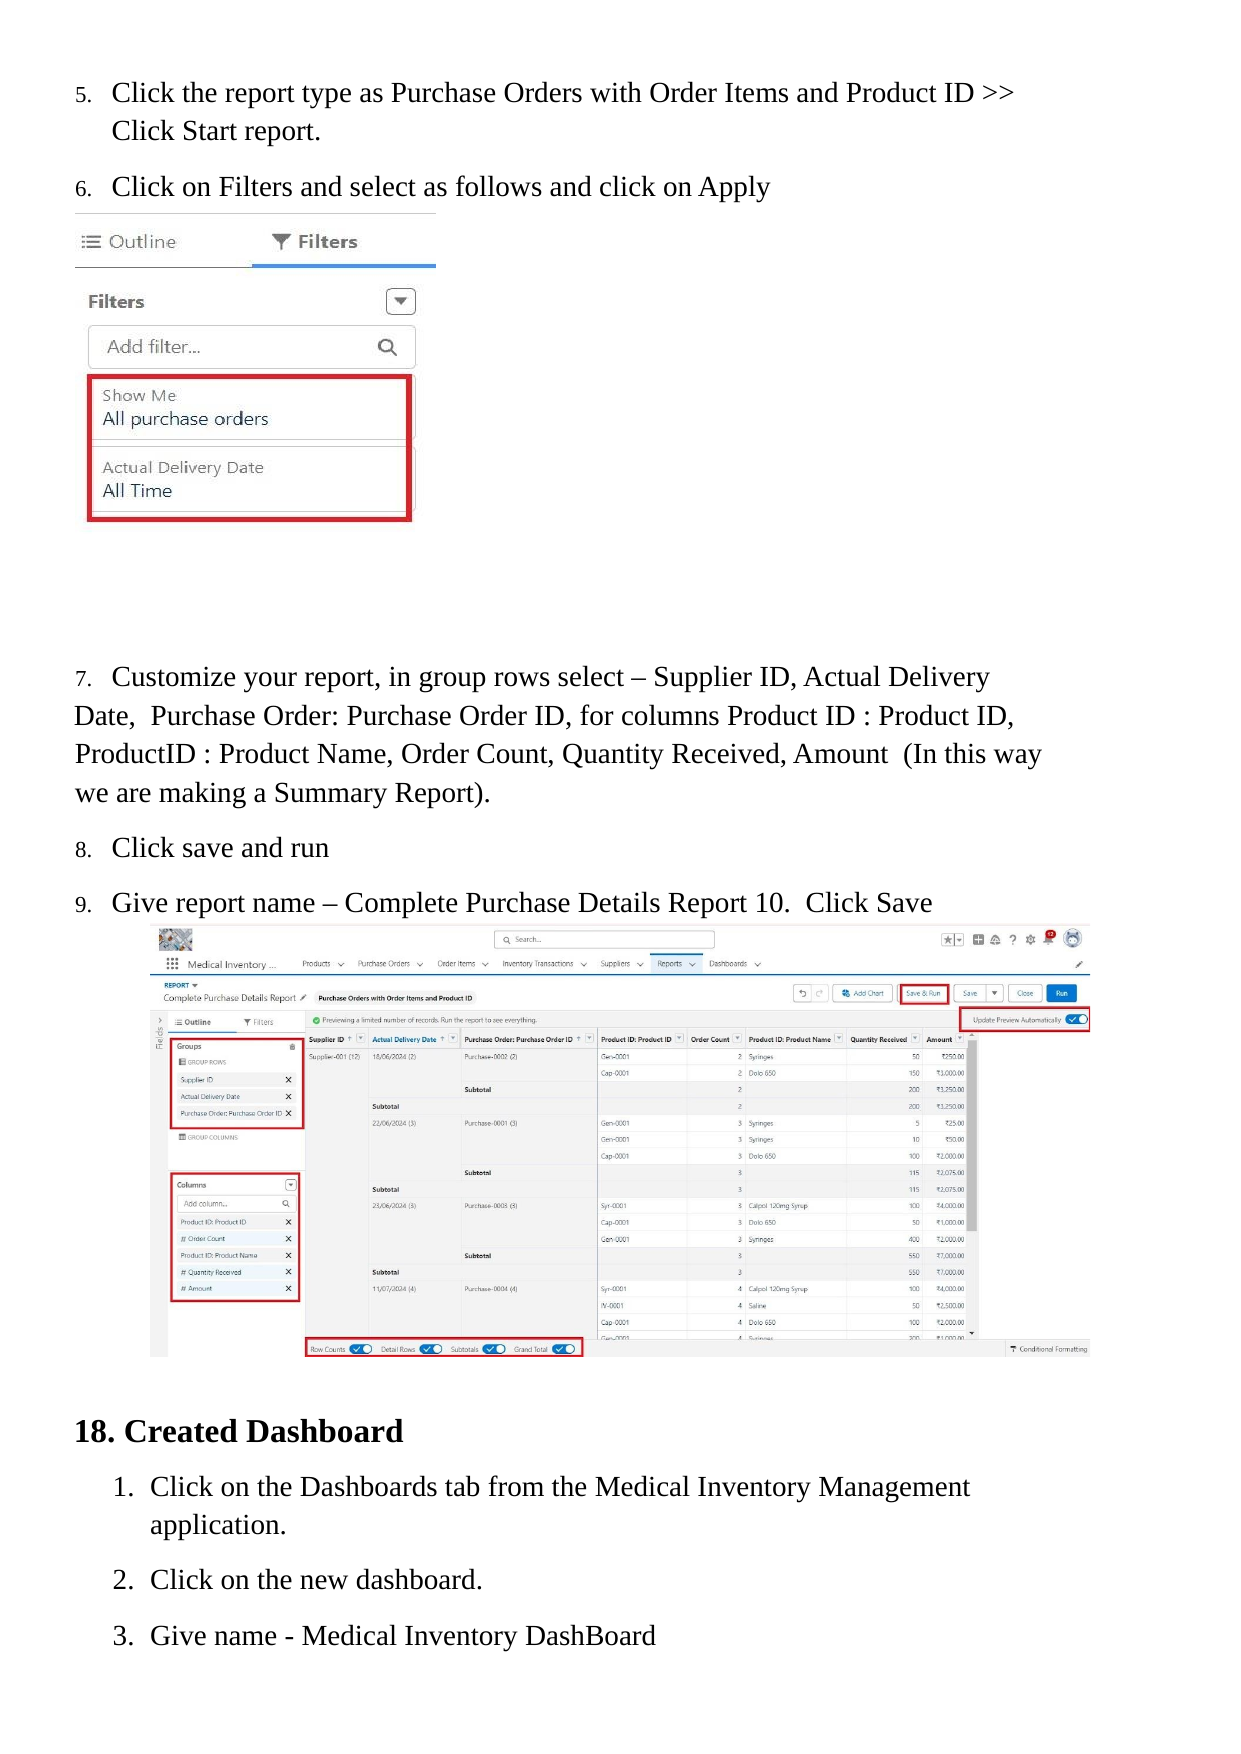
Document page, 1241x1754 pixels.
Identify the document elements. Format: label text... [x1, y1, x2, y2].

picture [75, 212, 436, 544]
list Customize your report, in group rows select – Supplier ID, Actual Delivery [75, 659, 1084, 693]
list Give name - Medical Inventory DashBoard [112, 1618, 1084, 1651]
list Click on the Dashboards tab from the Medical Inventory Management application. [112, 1469, 1084, 1541]
list Click save and run [75, 830, 1084, 864]
list Click the report type as Purchase Orders with Order Items and Product ID >> Click Start report. [75, 75, 1084, 147]
subtitle 18. Created Dashboard [73, 1411, 1119, 1450]
list Click on Filters and select as follows and click on Apply [75, 169, 1084, 202]
text Date, Purchase Order: Purchase Order ID, for columns Product ID : Product ID, ProductID : Product Name, Order Count, Quantity Received, Amount (In this way we are making a Summary Report). [73, 698, 1084, 808]
list Give report name – Complete Purchase Details Report 10. Click Save [75, 885, 1084, 919]
list Click on the new dashboard. [112, 1562, 1084, 1596]
picture [150, 923, 1091, 1357]
